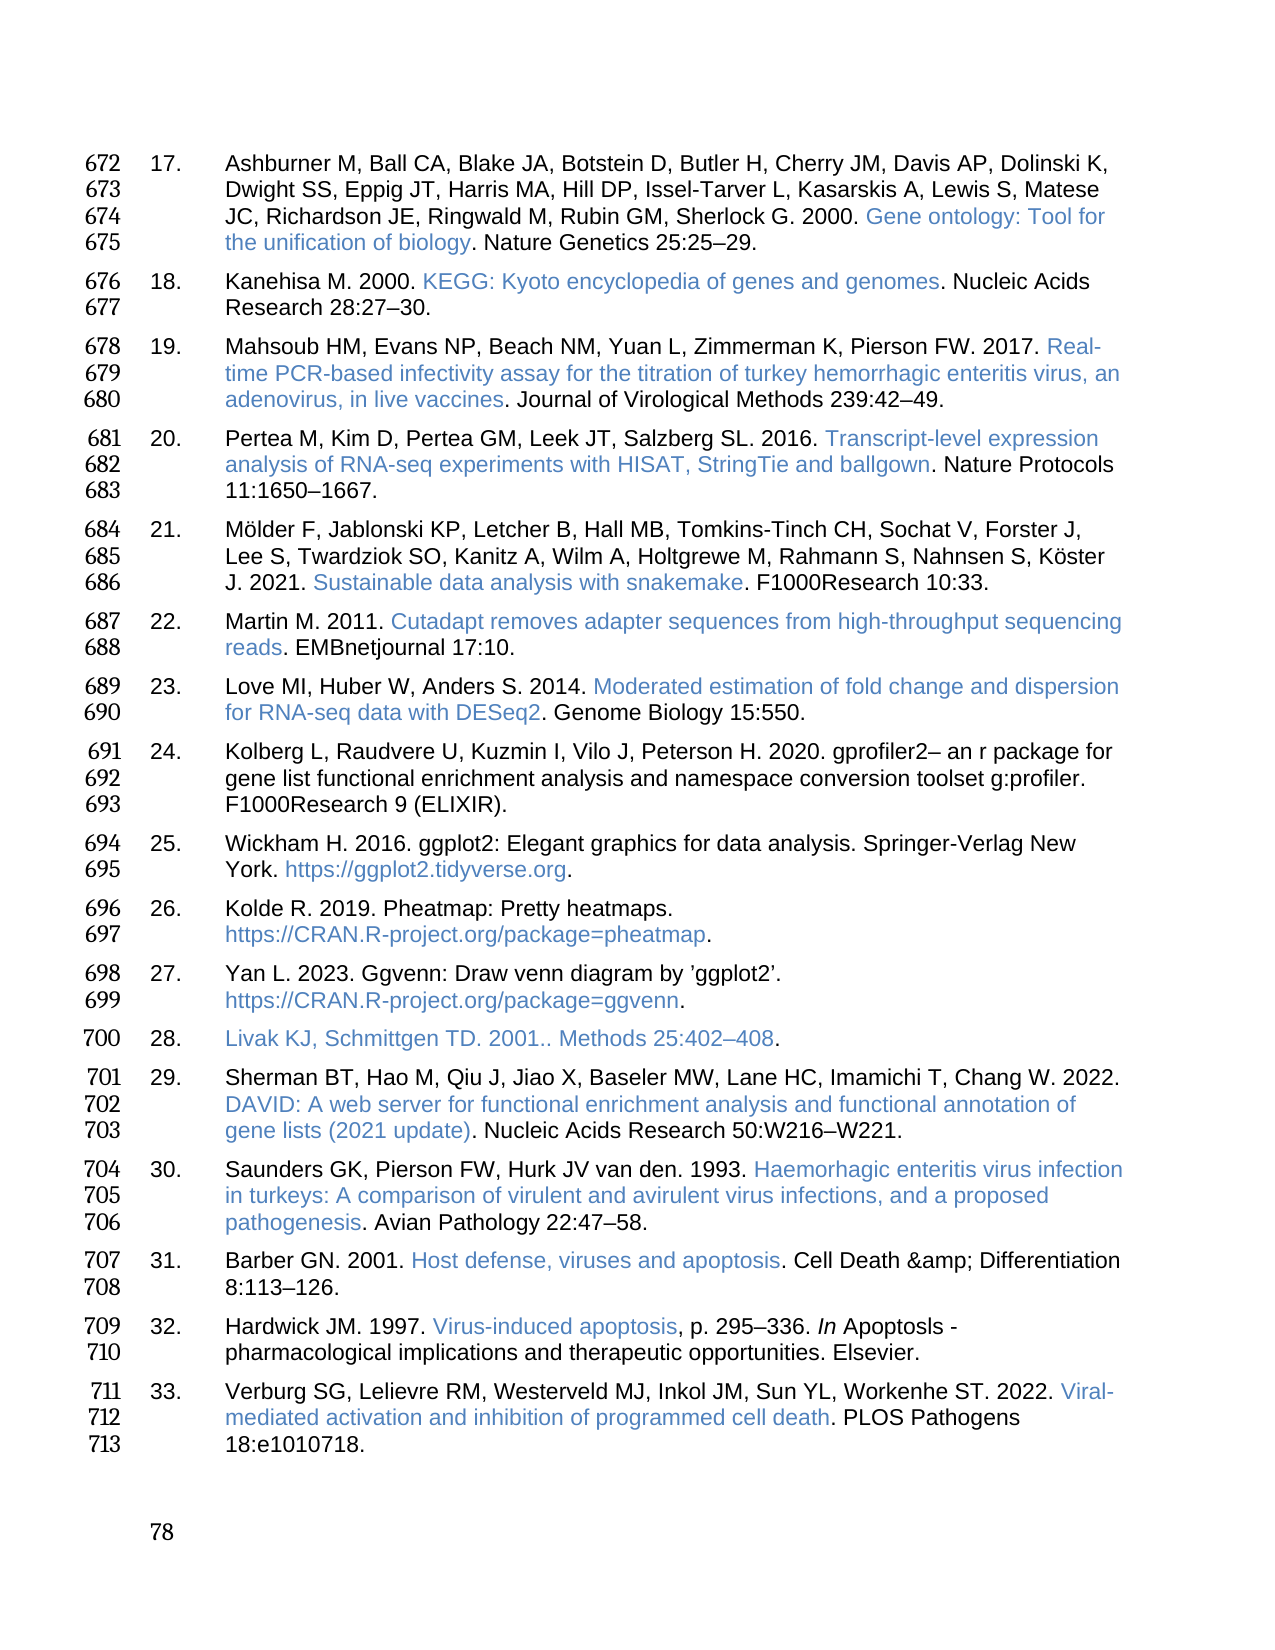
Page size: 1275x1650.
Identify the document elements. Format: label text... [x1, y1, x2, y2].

text 27. Yan L. 2023. Ggvenn: Draw venn diagram by ’ggplot2’. https://CRAN.R-project.org/package=ggvenn. [150, 960, 1125, 1013]
text 17. Ashburner M, Ball CA, Blake JA, Botstein D, Butler H, Cherry JM, Davis AP, Dolinski K, Dwight SS, Eppig JT, Harris MA, Hill DP, Issel-Tarver L, Kasarskis A, Lewis S, Matese JC, Richardson JE, Ringwald M, Rubin GM, Sherlock G. 2000. Gene ontology: Tool for the unification of biology. Nature Genetics 25:25–29. [150, 150, 1125, 255]
text 30. Saunders GK, Pierson FW, Hurk JV van den. 1993. Haemorhagic enteritis virus infection in turkeys: A comparison of virulent and avirulent virus infections, and a proposed pathogenesis. Avian Pathology 22:47–58. [150, 1156, 1125, 1235]
text 19. Mahsoub HM, Evans NP, Beach NM, Yuan L, Zimmerman K, Pierson FW. 2017. Real-time PCR-based infectivity assay for the titration of turkey hemorrhagic enteritis virus, an adenovirus, in live vaccines. Journal of Virological Methods 239:42–49. [150, 333, 1125, 412]
text 29. Sherman BT, Hao M, Qiu J, Jiao X, Baseler MW, Lane HC, Imamichi T, Chang W. 2022. DAVID: A web server for functional enrichment analysis and functional annotation of gene lists (2021 update). Nucleic Acids Research 50:W216–W221. [150, 1064, 1125, 1143]
text 26. Kolde R. 2019. Pheatmap: Pretty heatmaps. https://CRAN.R-project.org/package=pheatmap. [150, 895, 1125, 948]
text 31. Barber GN. 2001. Host defense, viruses and apoptosis. Cell Death &amp; Differentiation 8:113–126. [150, 1247, 1125, 1300]
text 21. Mölder F, Jablonski KP, Letcher B, Hall MB, Tomkins-Tinch CH, Sochat V, Forster J, Lee S, Twardziok SO, Kanitz A, Wilm A, Holtgrewe M, Rahmann S, Nahnsen S, Köster J. 2021. Sustainable data analysis with snakemake. F1000Research 10:33. [150, 516, 1125, 595]
text 32. Hardwick JM. 1997. Virus-induced apoptosis, p. 295–336. In Apoptosls - pharmacological implications and therapeutic opportunities. Elsevier. [150, 1313, 1125, 1365]
text 24. Kolberg L, Raudvere U, Kuzmin I, Vilo J, Peterson H. 2020. gprofiler2– an r package for gene list functional enrichment analysis and namespace conversion toolset g:profiler. F1000Research 9 (ELIXIR). [150, 738, 1125, 817]
text 33. Verburg SG, Lelievre RM, Westerveld MJ, Inkol JM, Sun YL, Workenhe ST. 2022. Viral-mediated activation and inhibition of programmed cell death. PLOS Pathogens 18:e1010718. [150, 1378, 1125, 1457]
text 20. Pertea M, Kim D, Pertea GM, Leek JT, Salzberg SL. 2016. Transcript-level expression analysis of RNA-seq experiments with HISAT, StringTie and ballgown. Nature Protocols 11:1650–1667. [150, 425, 1125, 504]
text 25. Wickham H. 2016. ggplot2: Elegant graphics for data analysis. Springer-Verlag New York. https://ggplot2.tidyverse.org. [150, 830, 1125, 882]
text 22. Martin M. 2011. Cutadapt removes adapter sequences from high-throughput sequencing reads. EMBnetjournal 17:10. [150, 608, 1125, 661]
text 28. Livak KJ, Schmittgen TD. 2001.. Methods 25:402–408. [150, 1025, 1125, 1052]
text 18. Kanehisa M. 2000. KEGG: Kyoto encyclopedia of genes and genomes. Nucleic Acids Research 28:27–30. [150, 268, 1125, 321]
text 23. Love MI, Huber W, Anders S. 2014. Moderated estimation of fold change and dispersion for RNA-seq data with DESeq2. Genome Biology 15:550. [150, 673, 1125, 726]
